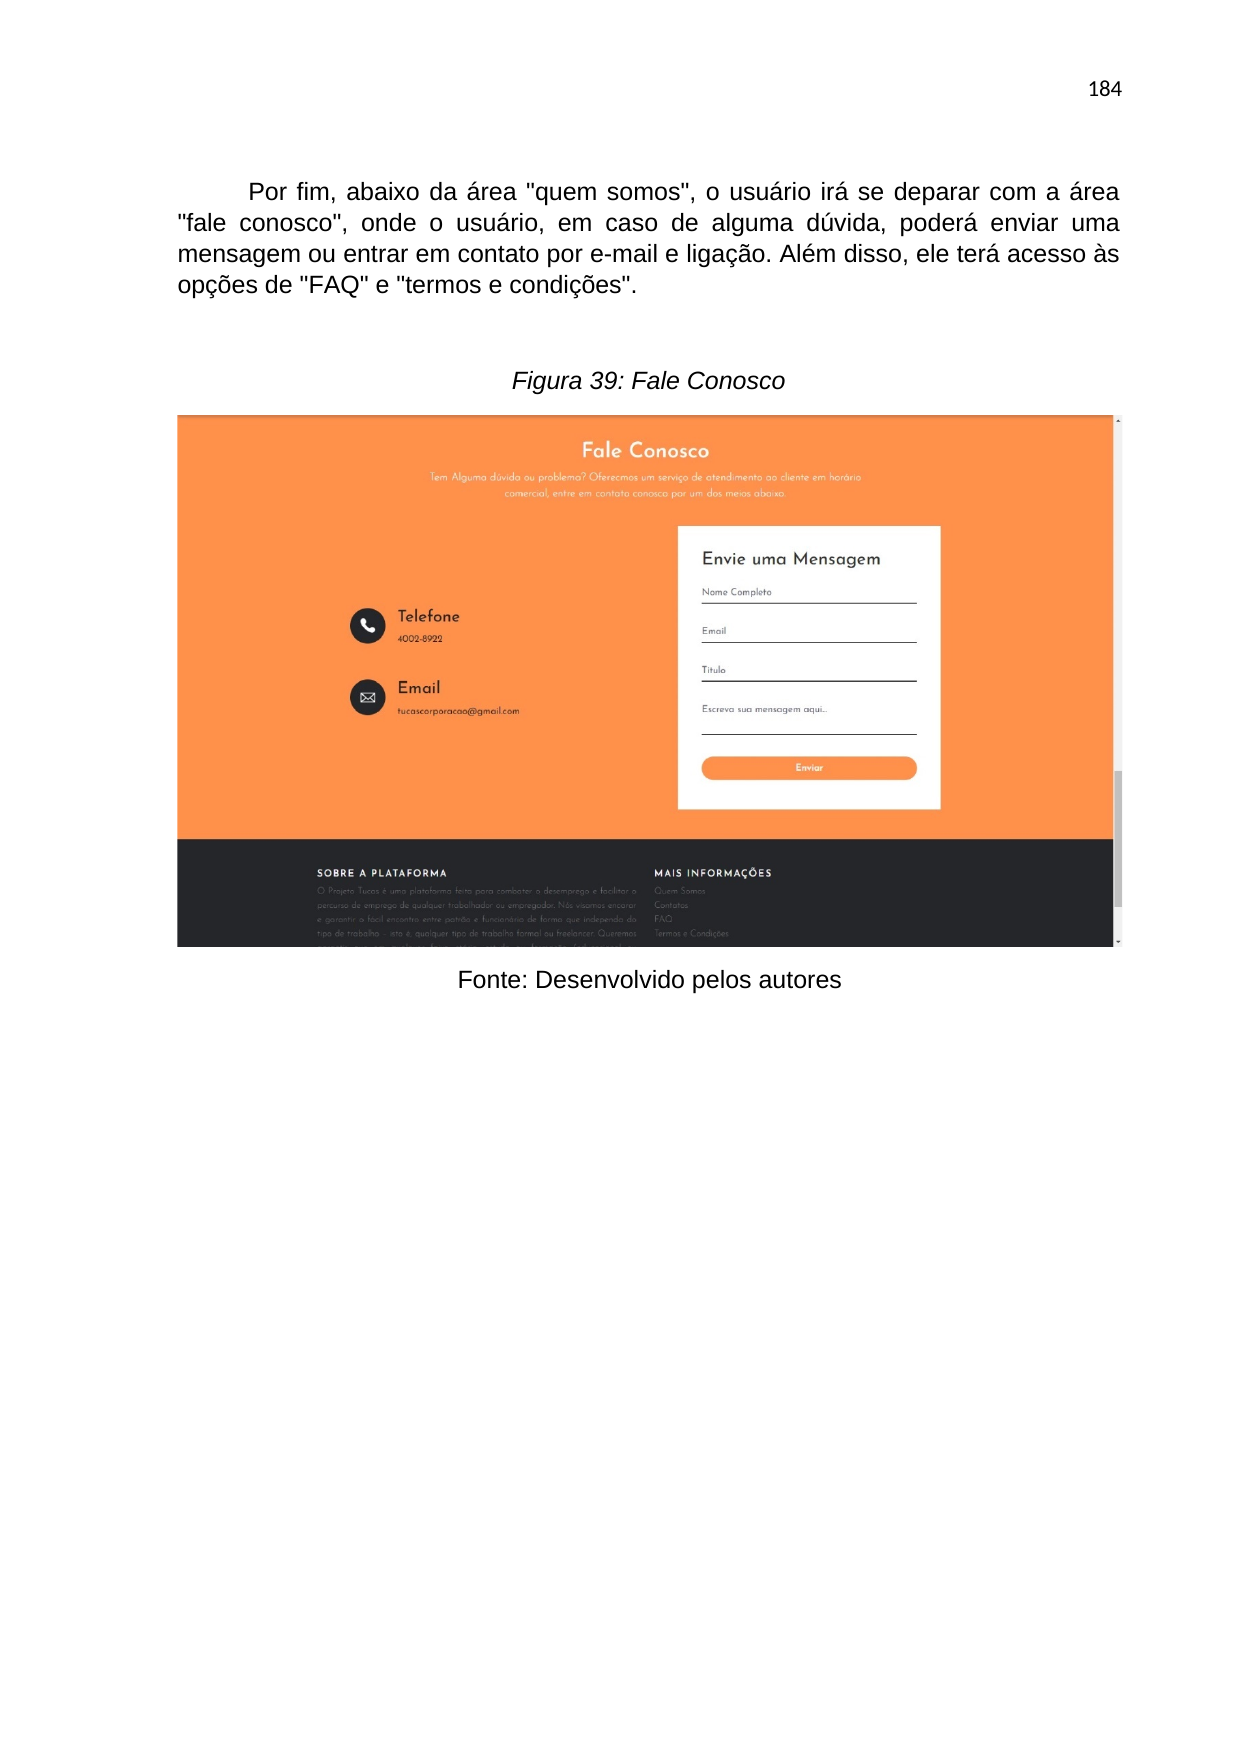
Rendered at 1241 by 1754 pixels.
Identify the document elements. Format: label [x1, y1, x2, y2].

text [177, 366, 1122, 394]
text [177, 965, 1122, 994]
picture [177, 415, 1123, 947]
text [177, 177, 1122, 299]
